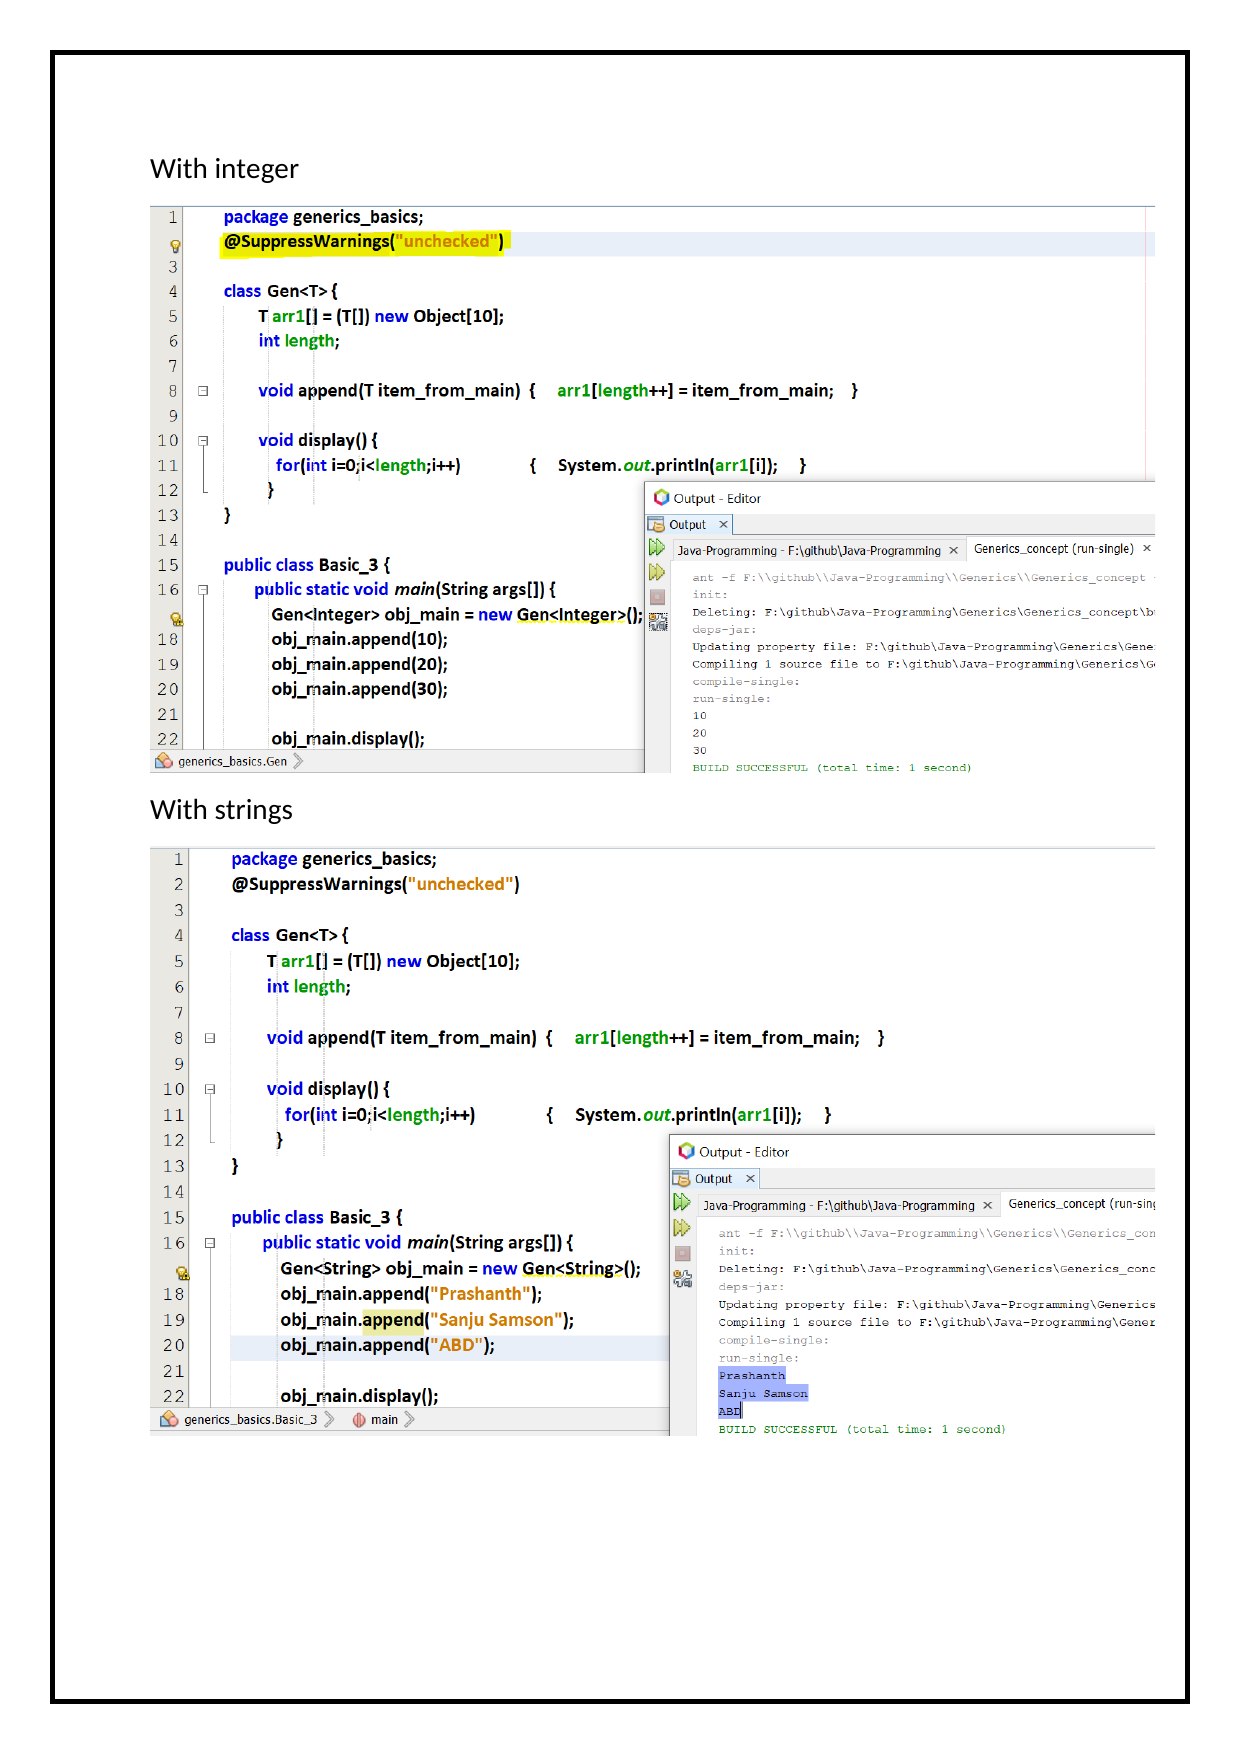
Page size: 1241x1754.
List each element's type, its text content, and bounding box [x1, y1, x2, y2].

picture [150, 846, 1156, 1436]
text With strings [150, 791, 1090, 827]
text With integer [150, 150, 1090, 186]
picture [150, 205, 1156, 773]
